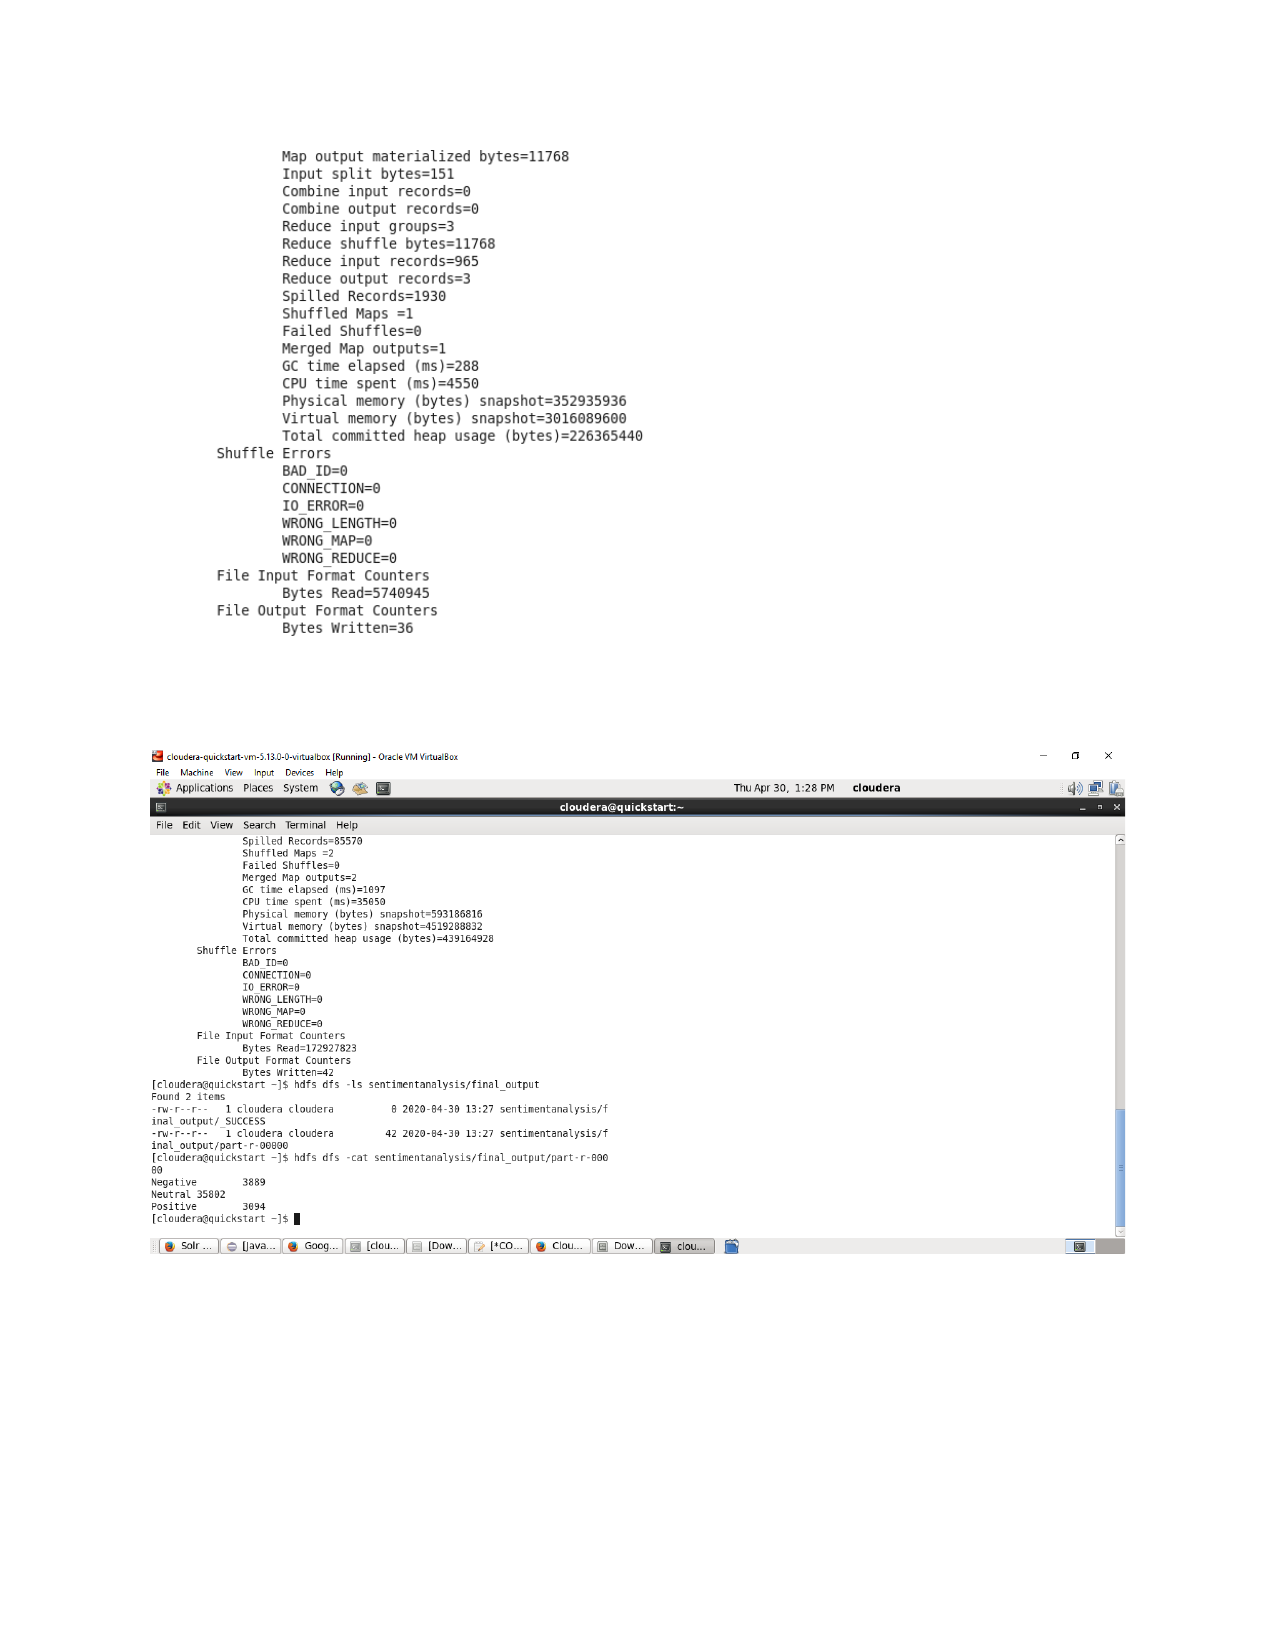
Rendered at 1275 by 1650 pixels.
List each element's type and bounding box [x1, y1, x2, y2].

picture [150, 749, 1125, 1254]
picture [150, 150, 1125, 637]
